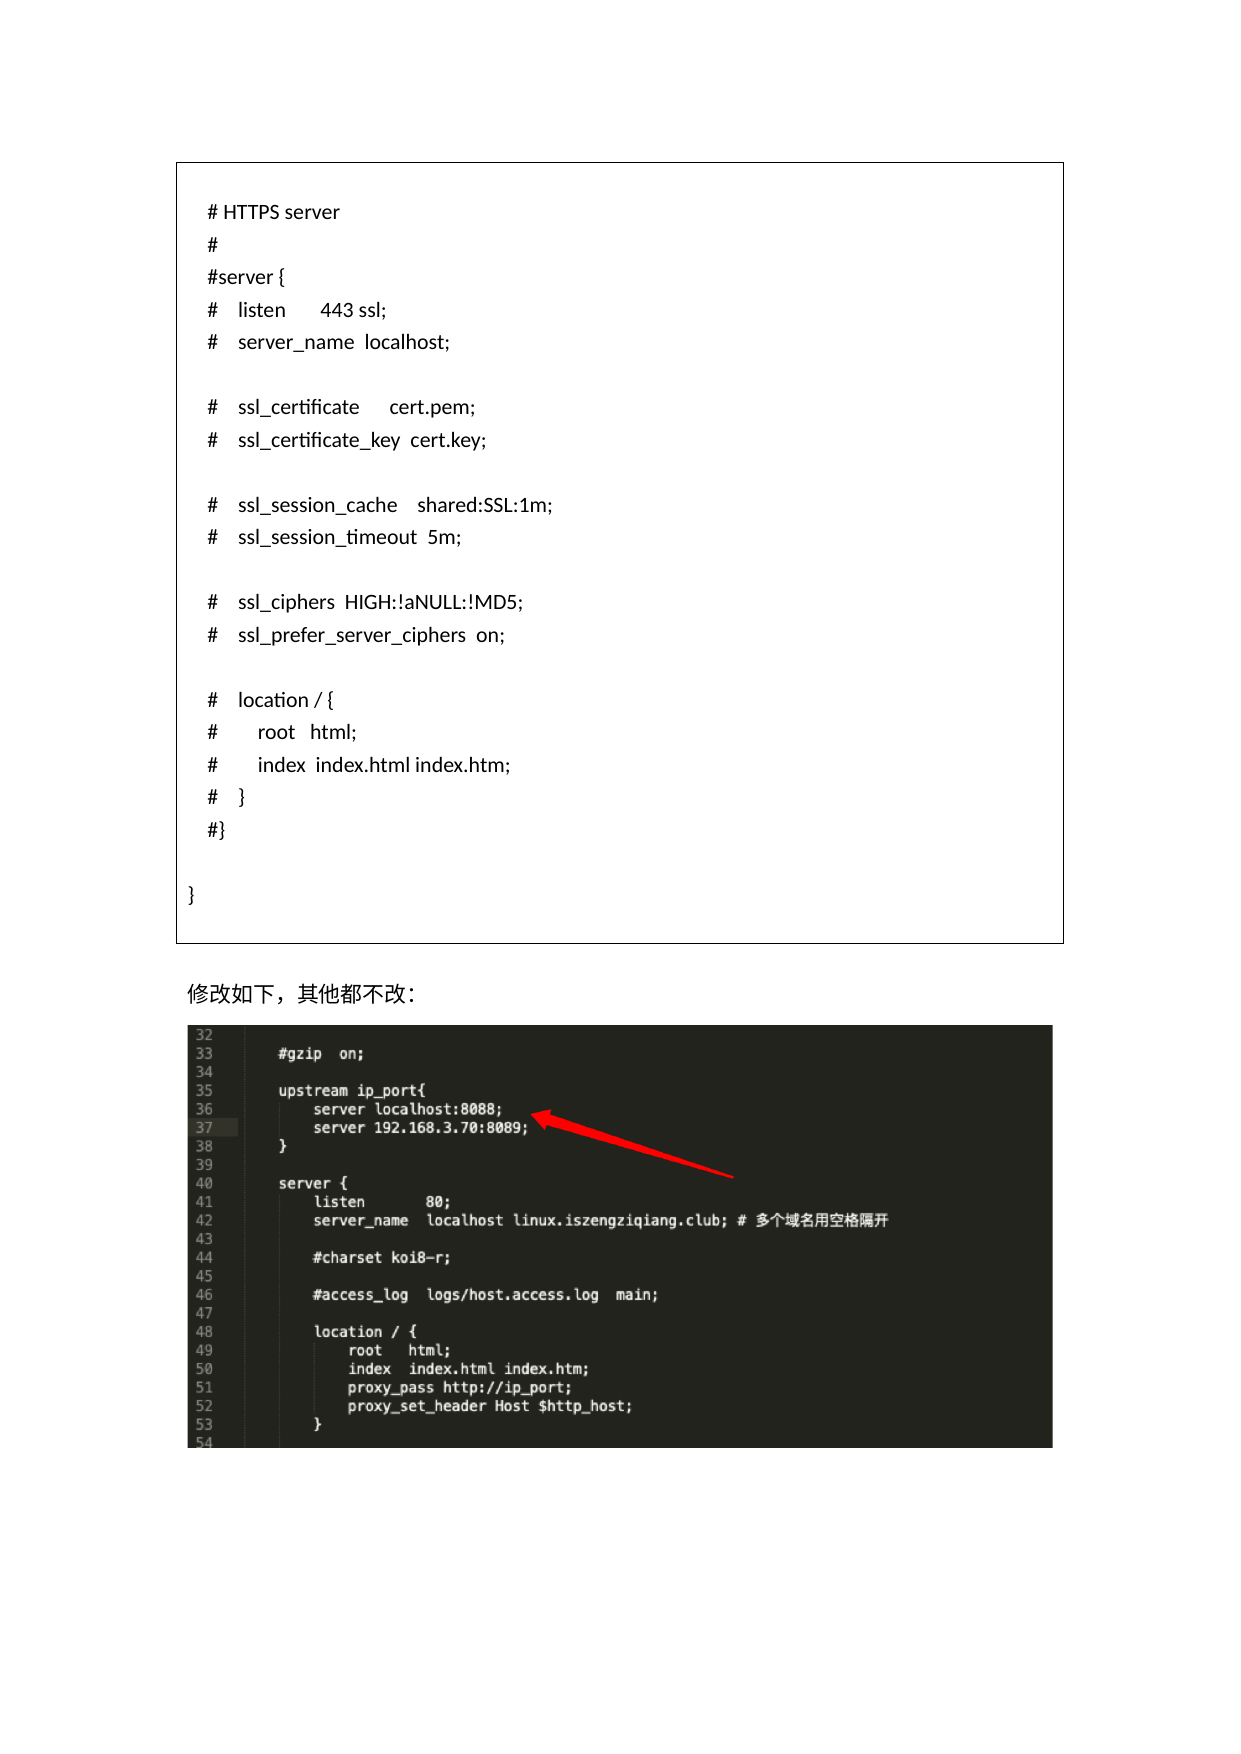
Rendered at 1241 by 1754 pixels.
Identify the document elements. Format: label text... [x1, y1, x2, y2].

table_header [177, 163, 1063, 943]
picture [187, 1025, 1053, 1448]
text 修改如下，其他都不改： [187, 977, 1053, 1009]
